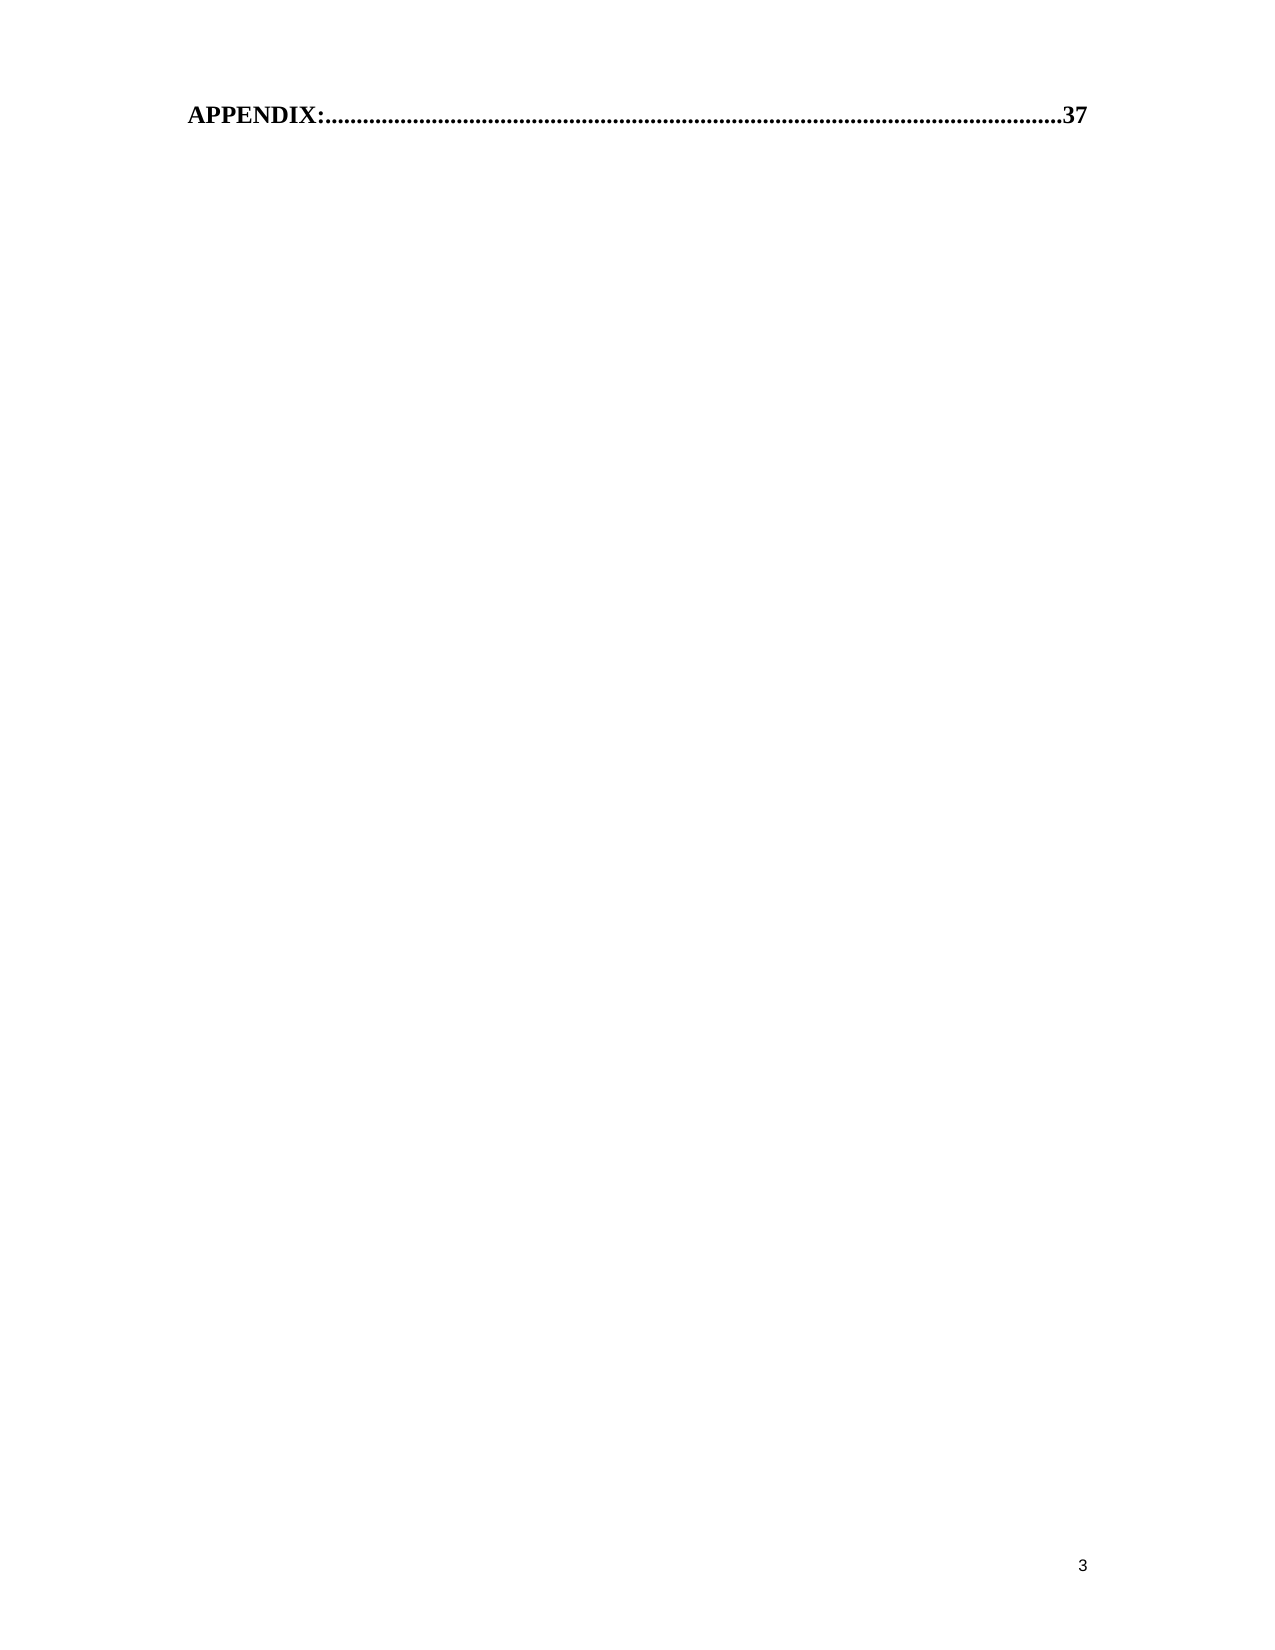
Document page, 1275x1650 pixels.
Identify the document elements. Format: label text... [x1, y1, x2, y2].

text Appendix: 37 [187, 101, 1087, 129]
